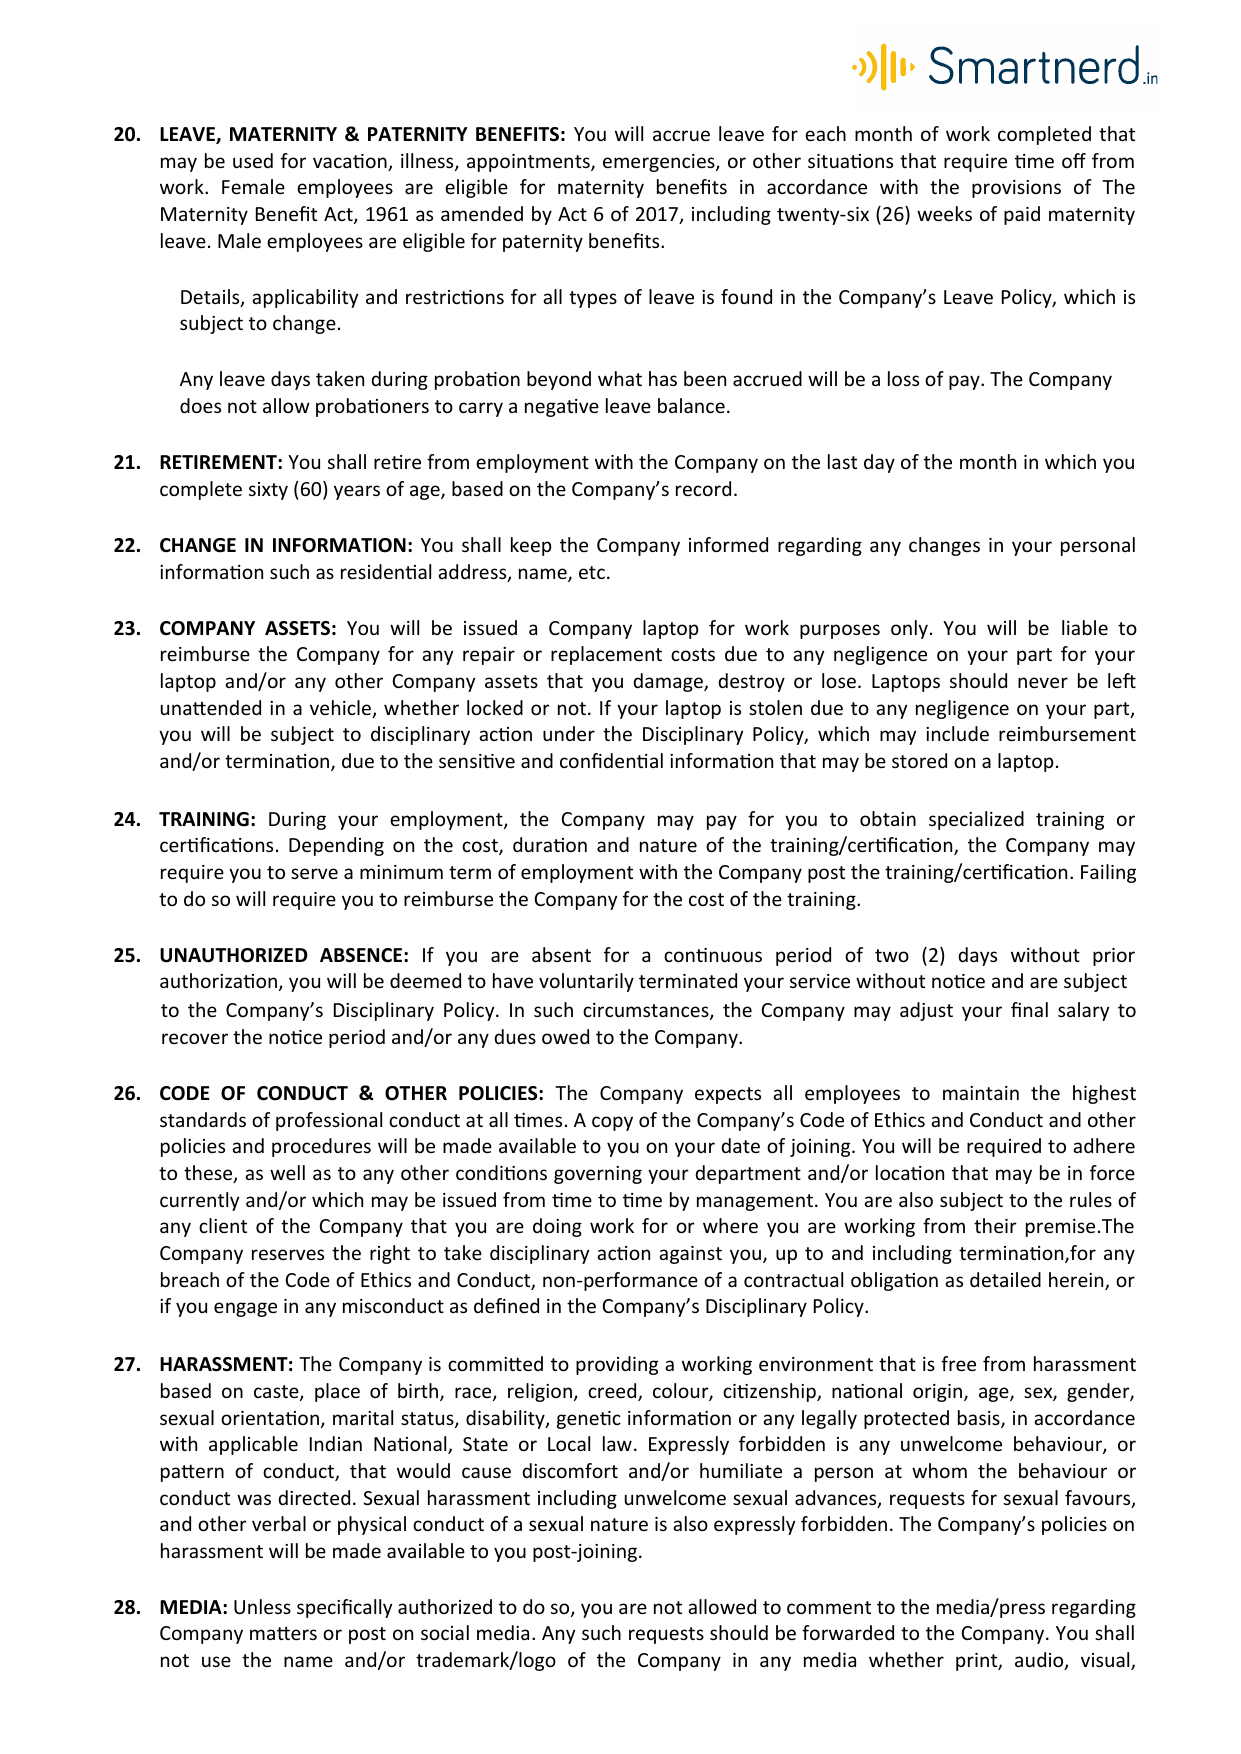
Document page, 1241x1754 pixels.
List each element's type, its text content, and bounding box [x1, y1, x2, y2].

list TRAINING: During your employment, the Company may pay for you to obtain specialized training or certifications. Depending on the cost, duration and nature of the training/certification, the Company may require you to serve a minimum term of employment with the Company post the training/certification. Failing to do so will require you to reimburse the Company for the cost of the training. [113, 805, 1137, 912]
list HARASSMENT: The Company is committed to providing a working environment that is free from harassment based on caste, place of birth, race, religion, creed, colour, citizenship, national origin, age, sex, gender, sexual orientation, marital status, disability, genetic information or any legally protected basis, in accordance with applicable Indian National, State or Local law. Expressly forbidden is any unwelcome behaviour, or pattern of conduct, that would cause discomfort and/or humiliate a person at whom the behaviour or conduct was directed. Sexual harassment including unwelcome sexual advances, requests for sexual favours, and other verbal or physical conduct of a sexual nature is also expressly forbidden. The Company’s policies on harassment will be made available to you post-joining. [113, 1350, 1137, 1564]
list UNAUTHORIZED ABSENCE: If you are absent for a continuous period of two (2) days without prior authorization, you will be deemed to have voluntarily terminated your service without notice and are subject [113, 941, 1137, 994]
list CHANGE IN INFORMATION: You shall keep the Company informed regarding any changes in your personal information such as residential address, name, etc. [113, 531, 1137, 584]
list CODE OF CONDUCT & OTHER POLICIES: The Company expects all employees to maintain the highest standards of professional conduct at all times. A copy of the Company’s Code of Ethics and Conduct and other policies and procedures will be made available to you on your date of joining. You will be required to adhere to these, as well as to any other conditions governing your department and/or location that may be in force currently and/or which may be issued from time to time by management. You are also subject to the rules of any client of the Company that you are doing work for or where you are working from their premise.The Company reserves the right to take disciplinary action against you, up to and including termination,for any breach of the Code of Ethics and Conduct, non-performance of a contractual obligation as detailed herein, or if you engage in any misconduct as defined in the Company’s Disciplinary Policy. [113, 1079, 1137, 1319]
picture [852, 21, 1158, 114]
text Details, applicability and restrictions for all types of leave is found in the Company’s Leave Policy, which is subject to change. [179, 283, 1138, 336]
list LEAVE, MATERNITY & PATERNITY BENEFITS: You will accrue leave for each month of work completed that may be used for vacation, illness, appointments, emergencies, or other situations that require time off from work. Female employees are eligible for maternity benefits in accordance with the provisions of The Maternity Benefit Act, 1961 as amended by Act 6 of 2017, including twenty-six (26) weeks of paid maternity leave. Male employees are eligible for paternity benefits. [113, 120, 1137, 253]
text does not allow probationers to carry a negative leave balance. [179, 393, 1138, 419]
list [113, 1593, 1137, 1673]
list RETIREMENT: You shall retire from employment with the Company on the last day of the month in which you complete sixty (60) years of age, based on the Company’s record. [113, 448, 1137, 502]
text Any leave days taken during probation beyond what has been accrued will be a loss of pay. The Company [179, 365, 1138, 392]
list COMPANY ASSETS: You will be issued a Company laptop for work purposes only. You will be liable to reimburse the Company for any repair or replacement costs due to any negligence on your part for your laptop and/or any other Company assets that you damage, destroy or lose. Laptops should never be left unattended in a vehicle, whether locked or not. If your laptop is stolen due to any negligence on your part, you will be subject to disciplinary action under the Disciplinary Policy, which may include reimbursement and/or termination, due to the sensitive and confidential information that may be stored on a laptop. [113, 614, 1137, 774]
text to the Company’s Disciplinary Policy. In such circumstances, the Company may adjust your final salary to recover the notice period and/or any dues owed to the Company. [161, 997, 1138, 1050]
